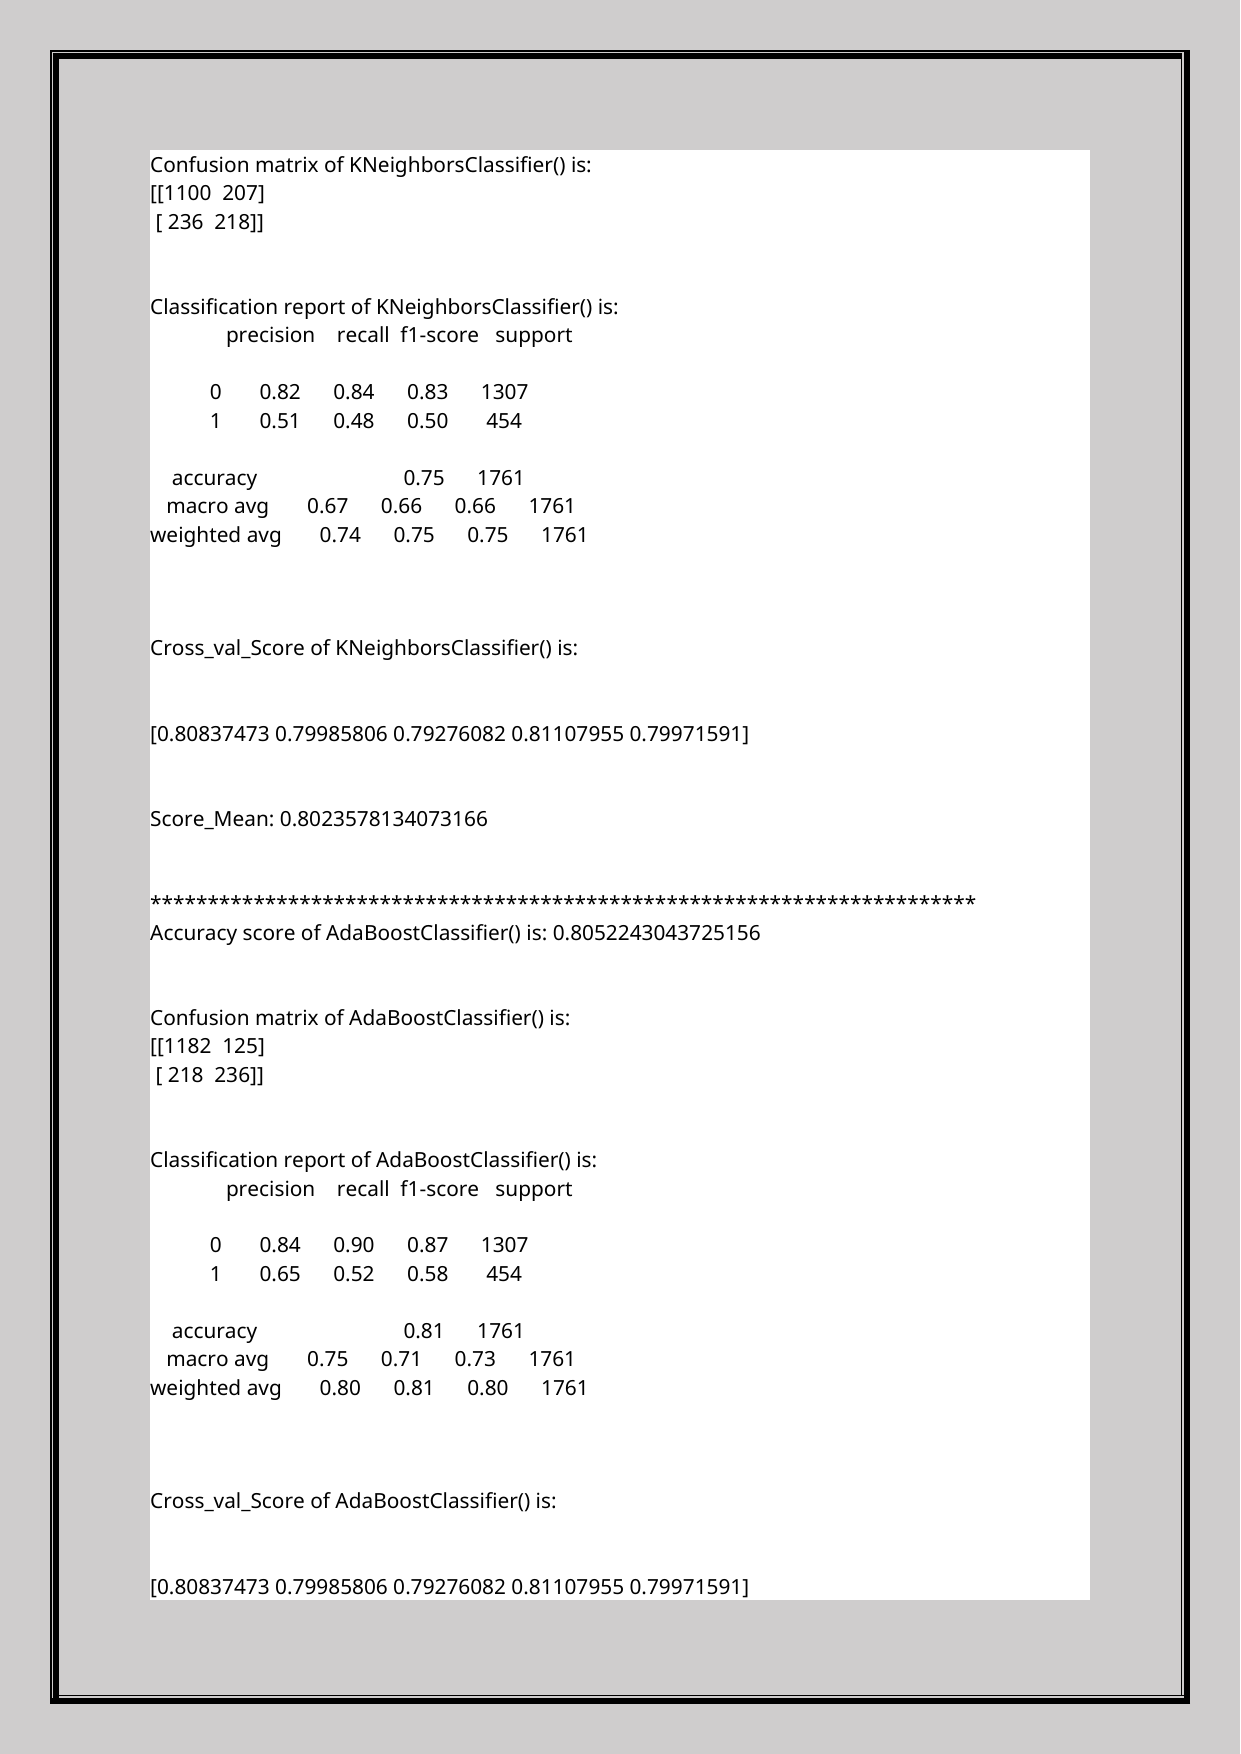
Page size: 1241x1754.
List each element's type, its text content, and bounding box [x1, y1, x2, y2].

text precision recall f1-score support [150, 321, 1090, 349]
text [ 218 236]] [150, 1060, 1090, 1088]
text Score_Mean: 0.8023578134073166 [150, 804, 1090, 832]
text [[1100 207] [150, 178, 1090, 207]
text Confusion matrix of AdaBoostClassifier() is: [150, 1003, 1090, 1032]
text [0.80837473 0.79985806 0.79276082 0.81107955 0.79971591] [150, 719, 1090, 747]
text 1 0.65 0.52 0.58 454 [150, 1259, 1090, 1287]
text Confusion matrix of KNeighborsClassifier() is: [150, 150, 1090, 178]
text [[1182 125] [150, 1032, 1090, 1060]
text weighted avg 0.74 0.75 0.75 1761 [150, 520, 1090, 548]
text precision recall f1-score support [150, 1174, 1090, 1202]
text weighted avg 0.80 0.81 0.80 1761 [150, 1373, 1090, 1401]
text accuracy 0.81 1761 [150, 1316, 1090, 1344]
text accuracy 0.75 1761 [150, 463, 1090, 491]
text [0.80837473 0.79985806 0.79276082 0.81107955 0.79971591] [150, 1572, 1090, 1600]
text Classification report of KNeighborsClassifier() is: [150, 292, 1090, 321]
text Classification report of AdaBoostClassifier() is: [150, 1145, 1090, 1174]
text ************************************************************************ [150, 889, 1090, 918]
text 0 0.82 0.84 0.83 1307 [150, 377, 1090, 406]
text macro avg 0.67 0.66 0.66 1761 [150, 491, 1090, 520]
text 0 0.84 0.90 0.87 1307 [150, 1231, 1090, 1259]
text [ 236 218]] [150, 207, 1090, 235]
text macro avg 0.75 0.71 0.73 1761 [150, 1344, 1090, 1373]
text Cross_val_Score of AdaBoostClassifier() is: [150, 1487, 1090, 1515]
text Accuracy score of AdaBoostClassifier() is: 0.8052243043725156 [150, 918, 1090, 946]
text 1 0.51 0.48 0.50 454 [150, 406, 1090, 434]
text Cross_val_Score of KNeighborsClassifier() is: [150, 633, 1090, 662]
